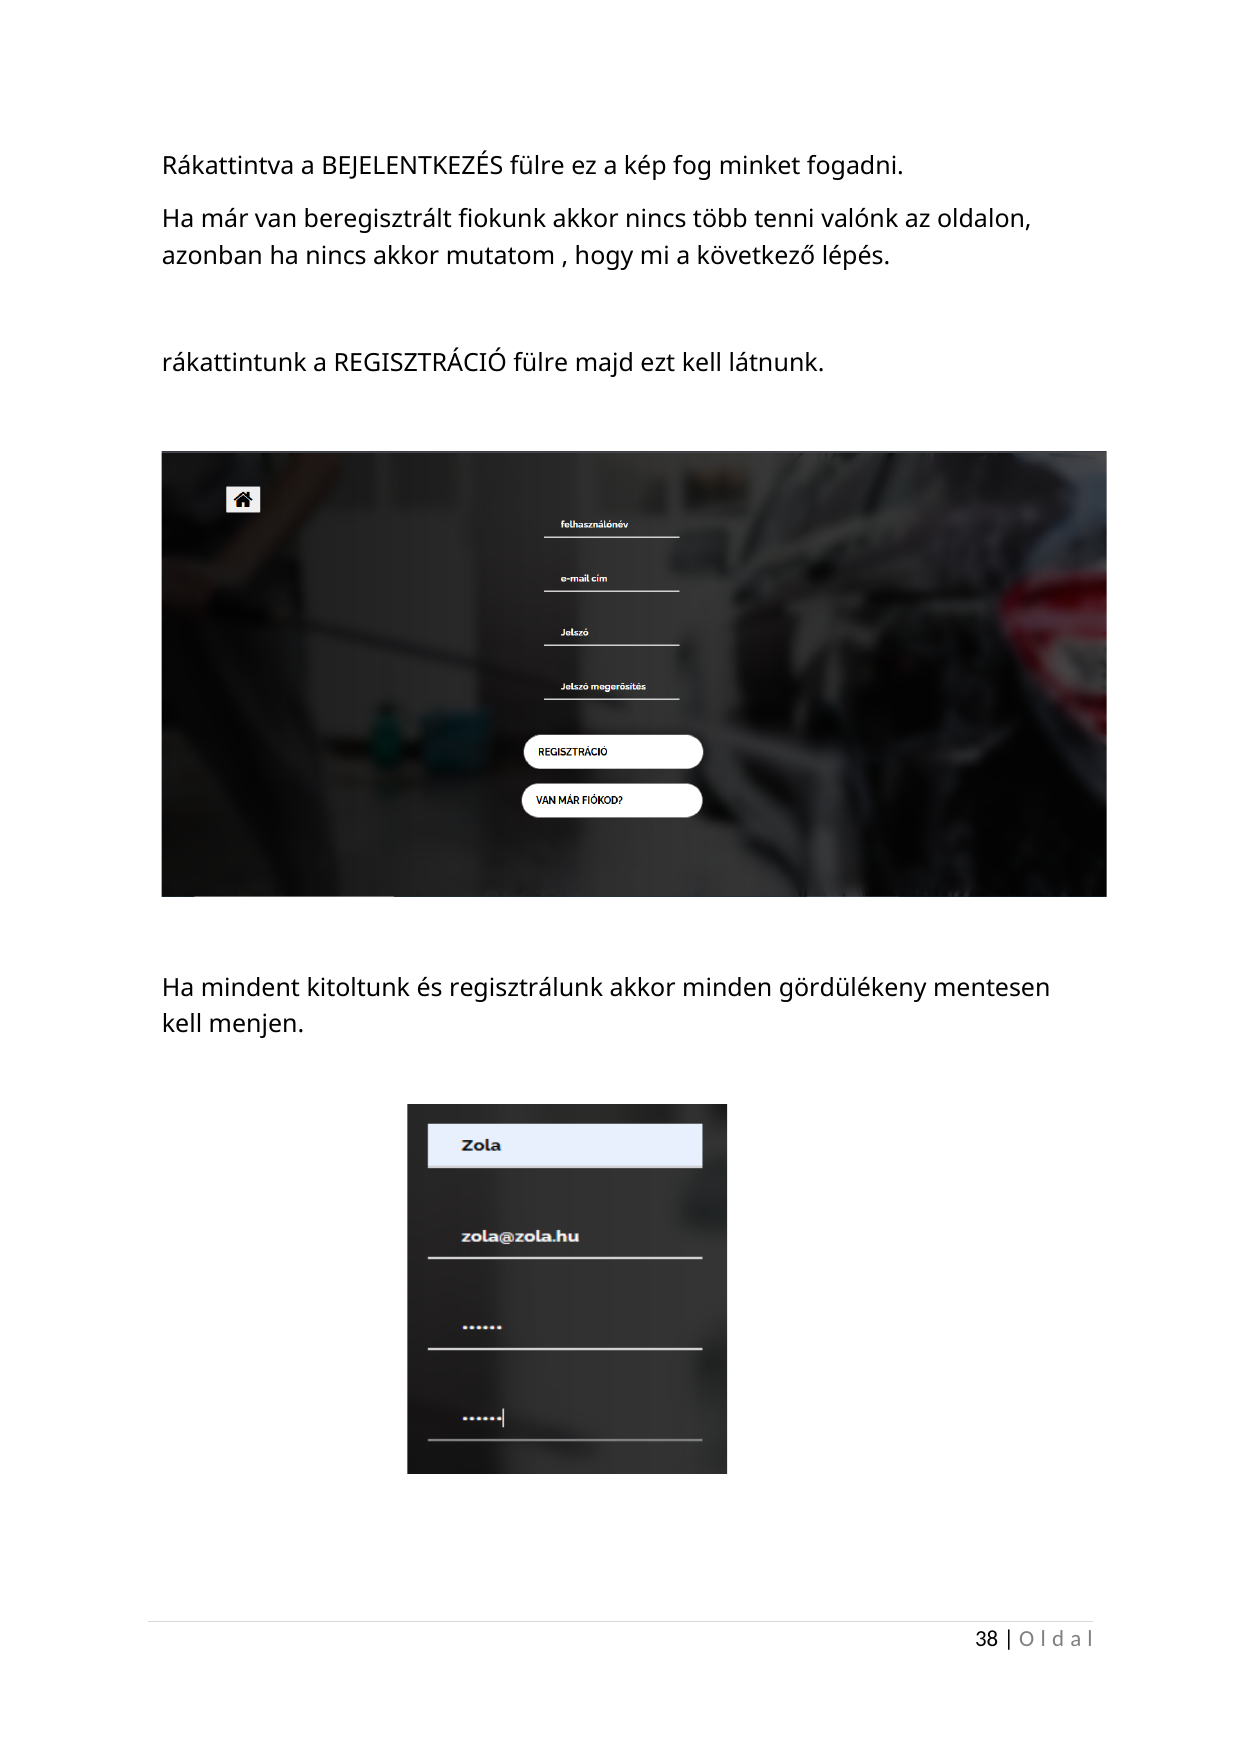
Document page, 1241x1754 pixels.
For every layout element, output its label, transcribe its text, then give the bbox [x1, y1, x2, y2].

picture [161, 451, 1107, 897]
text Rákattintva a BEJELENTKEZÉS fülre ez a kép fog minket fogadni. [162, 148, 1093, 182]
text Ha már van beregisztrált fiokunk akkor nincs több tenni valónk az oldalon, azonban ha nincs akkor mutatom , hogy mi a következő lépés. [162, 201, 1093, 272]
text Ha mindent kitoltunk és regisztrálunk akkor minden gördülékeny mentesen kell menjen. [162, 969, 1093, 1040]
picture [407, 1104, 728, 1474]
text rákattintunk a REGISZTRÁCIÓ fülre majd ezt kell látnunk. [162, 345, 1093, 379]
